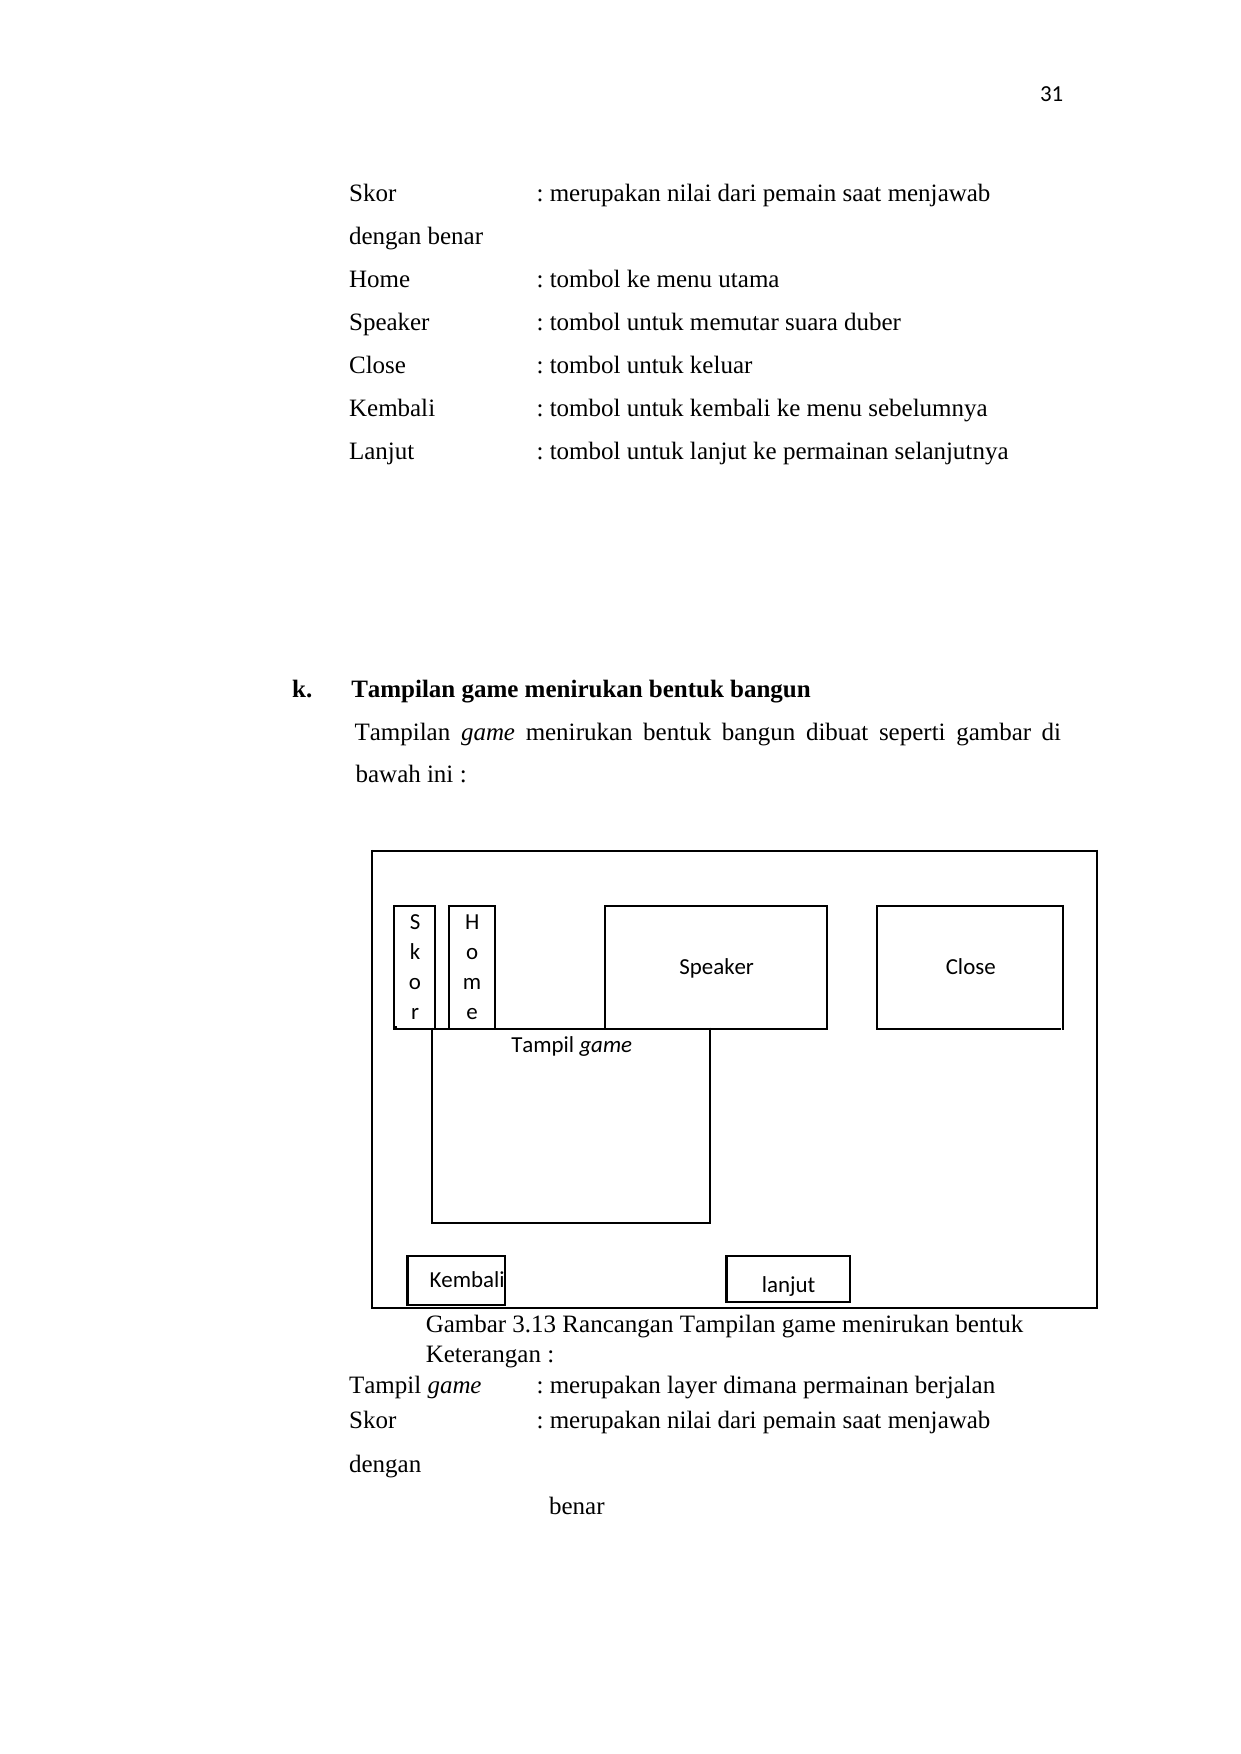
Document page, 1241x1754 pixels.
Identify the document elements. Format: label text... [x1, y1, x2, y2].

table_cell : tombol untuk lanjut ke permainan selanjutnya [536, 436, 1068, 472]
table_cell Lanjut [349, 436, 536, 472]
table_cell Home [349, 264, 536, 307]
table_header Tampil game [349, 1370, 536, 1405]
table_cell Skor dengan [349, 1405, 536, 1534]
text Tampilan game menirukan bentuk bangun dibuat seperti gambar di bawah ini : [354, 717, 1062, 788]
text Keterangan : [349, 1339, 1062, 1368]
table_header : merupakan layer dimana permainan berjalan [536, 1370, 1068, 1405]
table_cell Kembali [349, 393, 536, 436]
table_cell Skor dengan benar [349, 178, 536, 264]
table_cell : merupakan nilai dari pemain saat menjawab benar [536, 1405, 1068, 1534]
table_cell : tombol ke menu utama [536, 264, 1068, 307]
table_cell : merupakan nilai dari pemain saat menjawab [536, 178, 1068, 264]
table_cell Speaker [349, 307, 536, 350]
table_cell : tombol untuk keluar [536, 350, 1068, 393]
table_header [373, 852, 1096, 1307]
table_cell : tombol untuk memutar suara duber [536, 307, 1068, 350]
table_cell : tombol untuk kembali ke menu sebelumnya [536, 393, 1068, 436]
subtitle k. Tampilan game menirukan bentuk bangun [199, 674, 1063, 703]
subtitle Gambar 3.13 Rancangan Tampilan game menirukan bentuk [349, 1309, 1062, 1337]
table_cell Close [349, 350, 536, 393]
